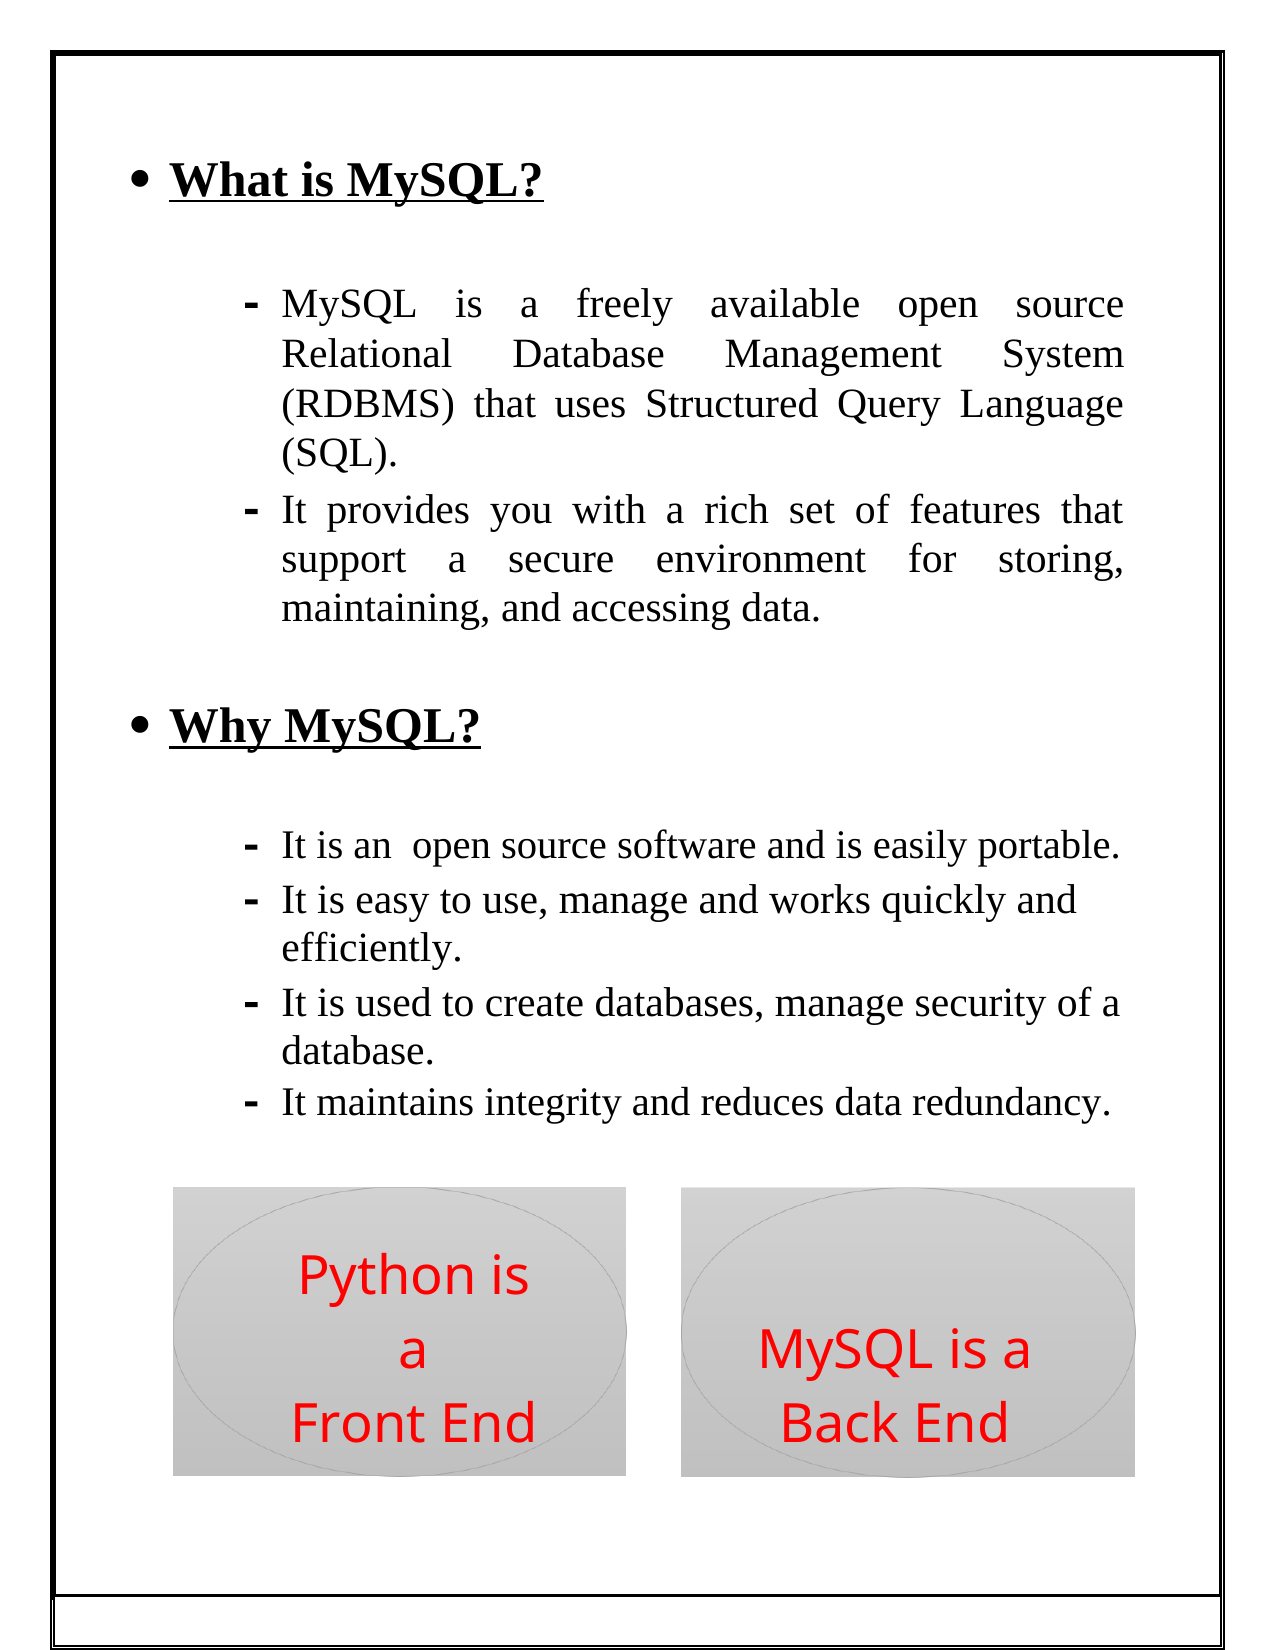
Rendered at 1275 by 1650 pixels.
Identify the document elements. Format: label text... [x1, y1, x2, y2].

list MySQL is a freely available open source Relational Database Management System (RDBMS) that uses Structured Query Language (SQL). [244, 278, 1125, 476]
list It maintains integrity and reduces data redundancy. [244, 1077, 1125, 1124]
list It is used to create databases, manage security of a database. [244, 979, 1125, 1073]
table_header Python is a [279, 1237, 652, 1384]
list What is MySQL? [131, 150, 1125, 207]
list It provides you with a rich set of features that support a secure environment for storing, maintaining, and accessing data. [244, 484, 1125, 630]
table_cell Back End [652, 1384, 1033, 1458]
table_cell Front End [279, 1384, 652, 1458]
list Why MySQL? [131, 696, 1125, 754]
picture [170, 1184, 1137, 1479]
list It is an open source software and is easily portable. [244, 821, 1125, 868]
list It is easy to use, manage and works quickly and efficiently. [244, 876, 1125, 970]
table_header MySQL is a [652, 1237, 1033, 1384]
